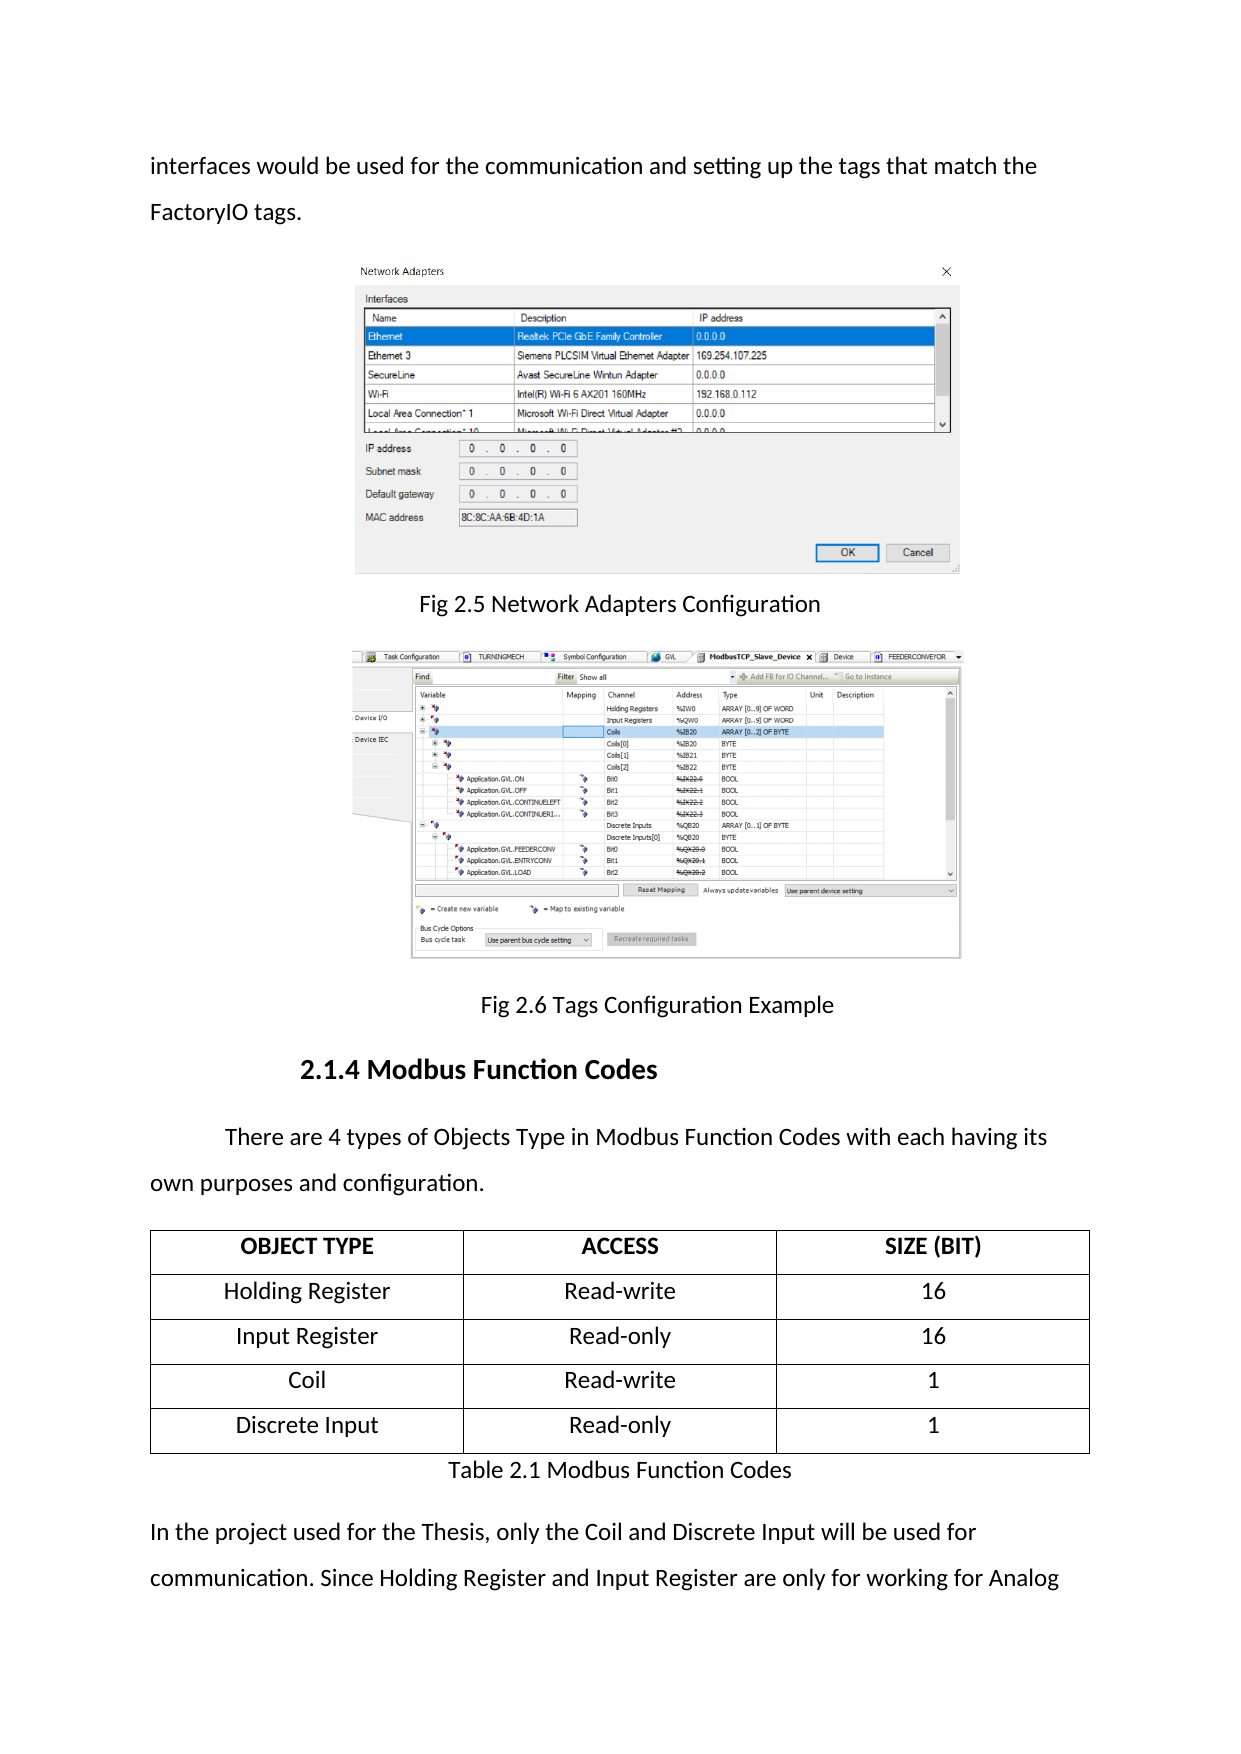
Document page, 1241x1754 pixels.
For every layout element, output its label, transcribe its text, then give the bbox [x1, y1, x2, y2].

text There are 4 types of Objects Type in Modbus Function Codes with each having its own purposes and configuration. [150, 1121, 1090, 1198]
table_cell Read-only [464, 1409, 776, 1453]
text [150, 150, 1090, 226]
table_header OBJECT TYPE [151, 1231, 463, 1274]
table_cell Input Register [151, 1320, 463, 1363]
table_cell Discrete Input [151, 1409, 463, 1453]
table_cell Coil [151, 1365, 463, 1408]
table_cell 1 [777, 1365, 1089, 1408]
table_cell 16 [777, 1320, 1089, 1363]
text Fig 2.6 Tags Configuration Example [150, 989, 1090, 1019]
text Table 2.1 Modbus Function Codes [150, 1454, 1090, 1484]
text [150, 1516, 1090, 1593]
table_cell 16 [777, 1275, 1089, 1319]
table_cell Holding Register [151, 1275, 463, 1319]
text 2.1.4 Modbus Function Codes [150, 1051, 1090, 1087]
picture [351, 650, 964, 959]
table_cell 1 [777, 1409, 1089, 1453]
table_header ACCESS [464, 1231, 776, 1274]
table_cell Read-write [464, 1275, 776, 1319]
table_cell Read-only [464, 1320, 776, 1363]
table_cell Read-write [464, 1365, 776, 1408]
picture [355, 258, 961, 574]
table_header SIZE (BIT) [777, 1231, 1089, 1274]
